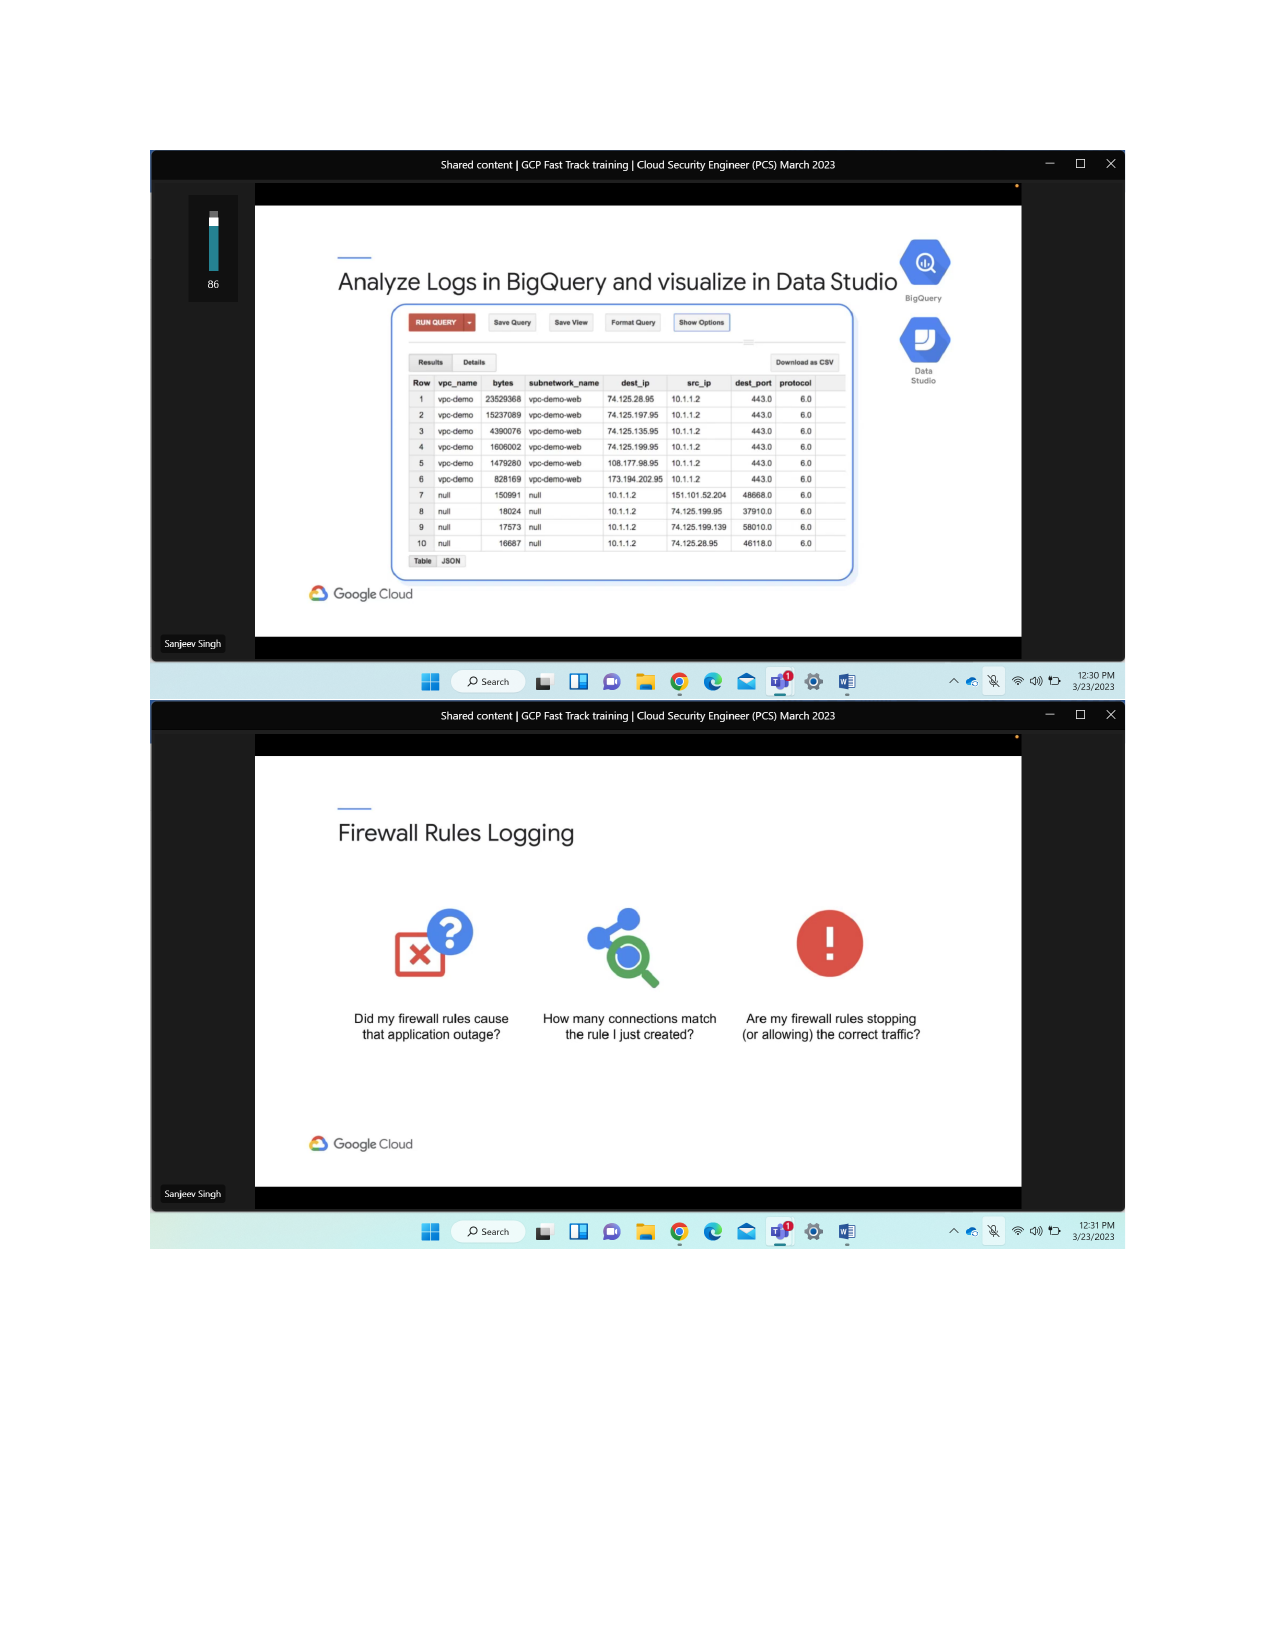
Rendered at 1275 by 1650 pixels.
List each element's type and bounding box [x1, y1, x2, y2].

picture [150, 150, 1125, 699]
picture [150, 700, 1125, 1249]
